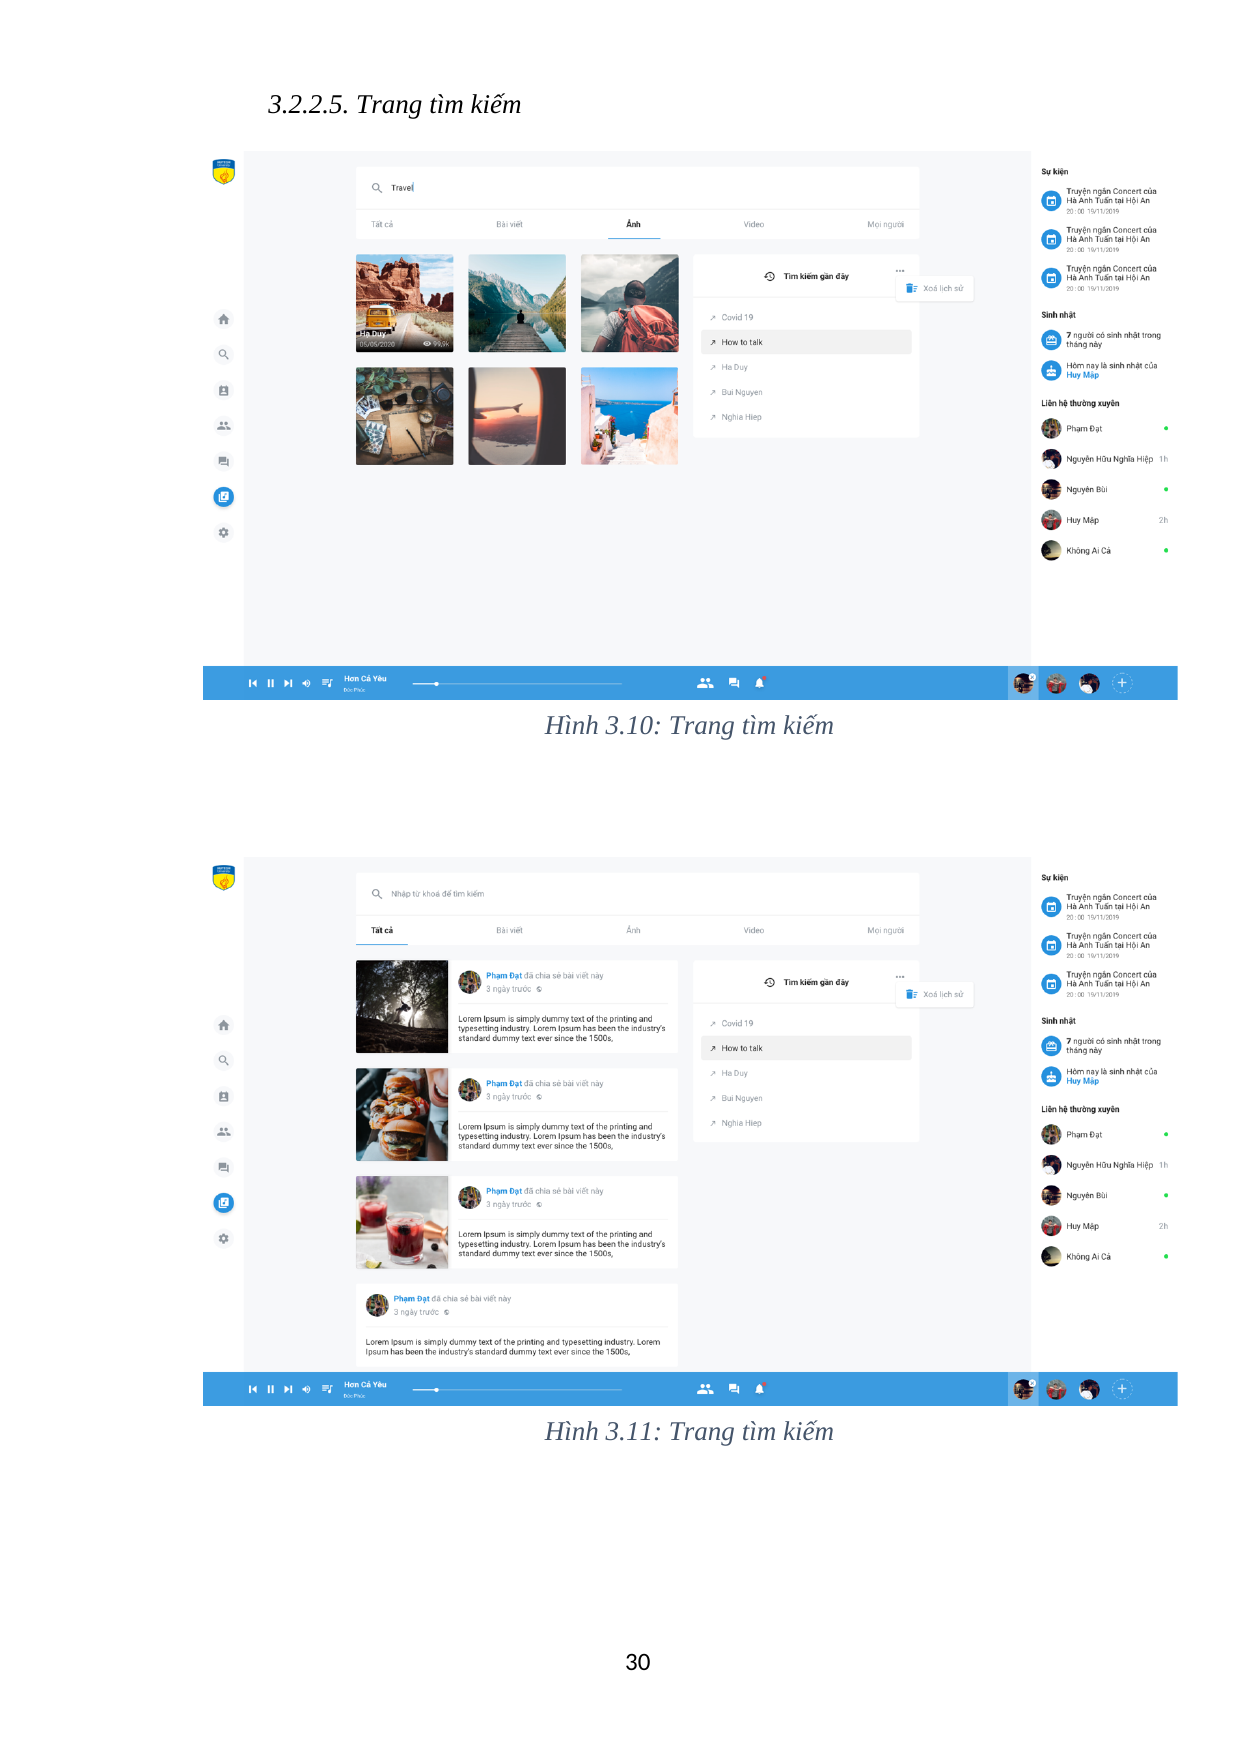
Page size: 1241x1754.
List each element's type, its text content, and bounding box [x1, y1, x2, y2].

subtitle 3.2.2.5. Trang tìm kiếm [268, 89, 1125, 120]
picture [203, 857, 1178, 1406]
picture [203, 151, 1178, 700]
